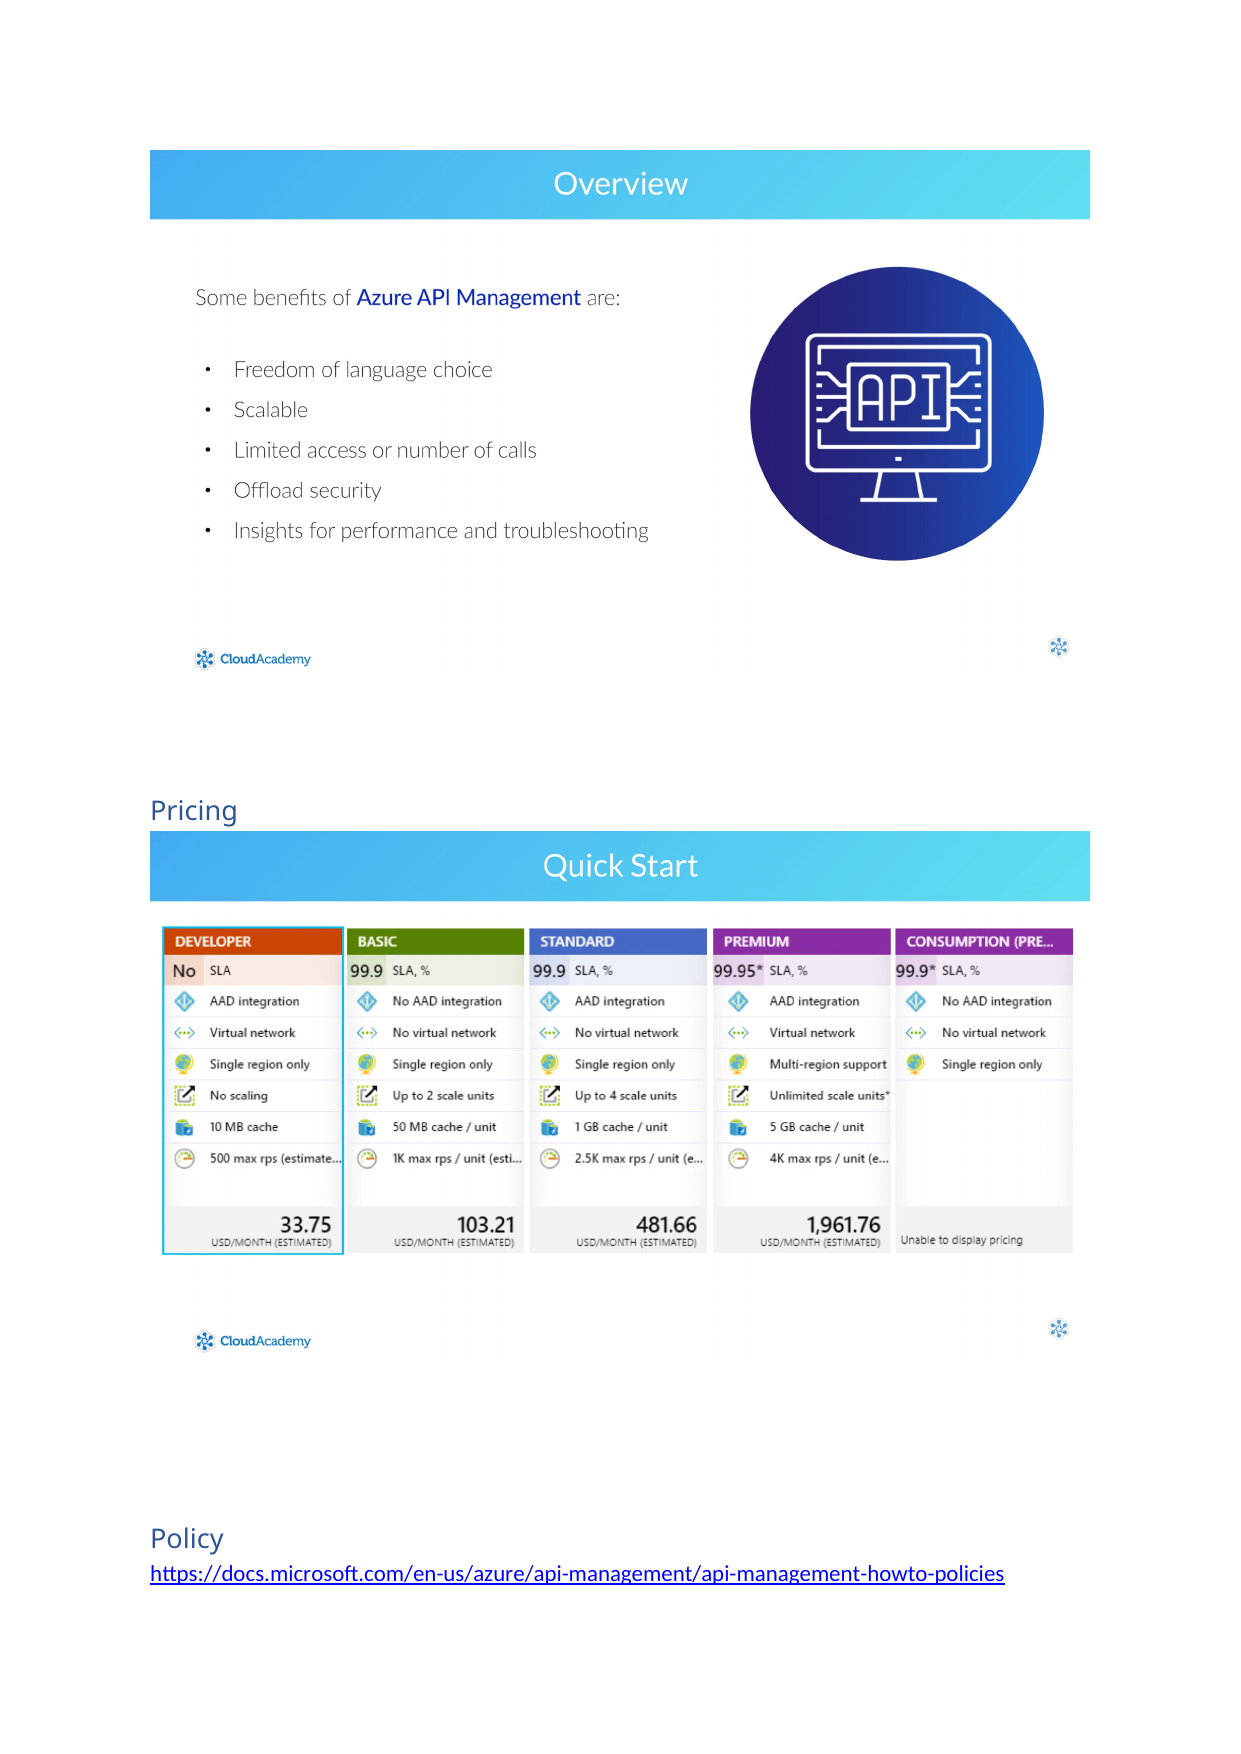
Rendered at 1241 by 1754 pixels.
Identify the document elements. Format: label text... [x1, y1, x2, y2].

text https://docs.microsoft.com/en-us/azure/api-management/api-management-howto-policies [150, 1559, 1090, 1587]
picture [150, 150, 1091, 679]
picture [150, 831, 1091, 1361]
subtitle Policy [150, 1519, 1090, 1556]
subtitle Pricing [150, 791, 1090, 828]
